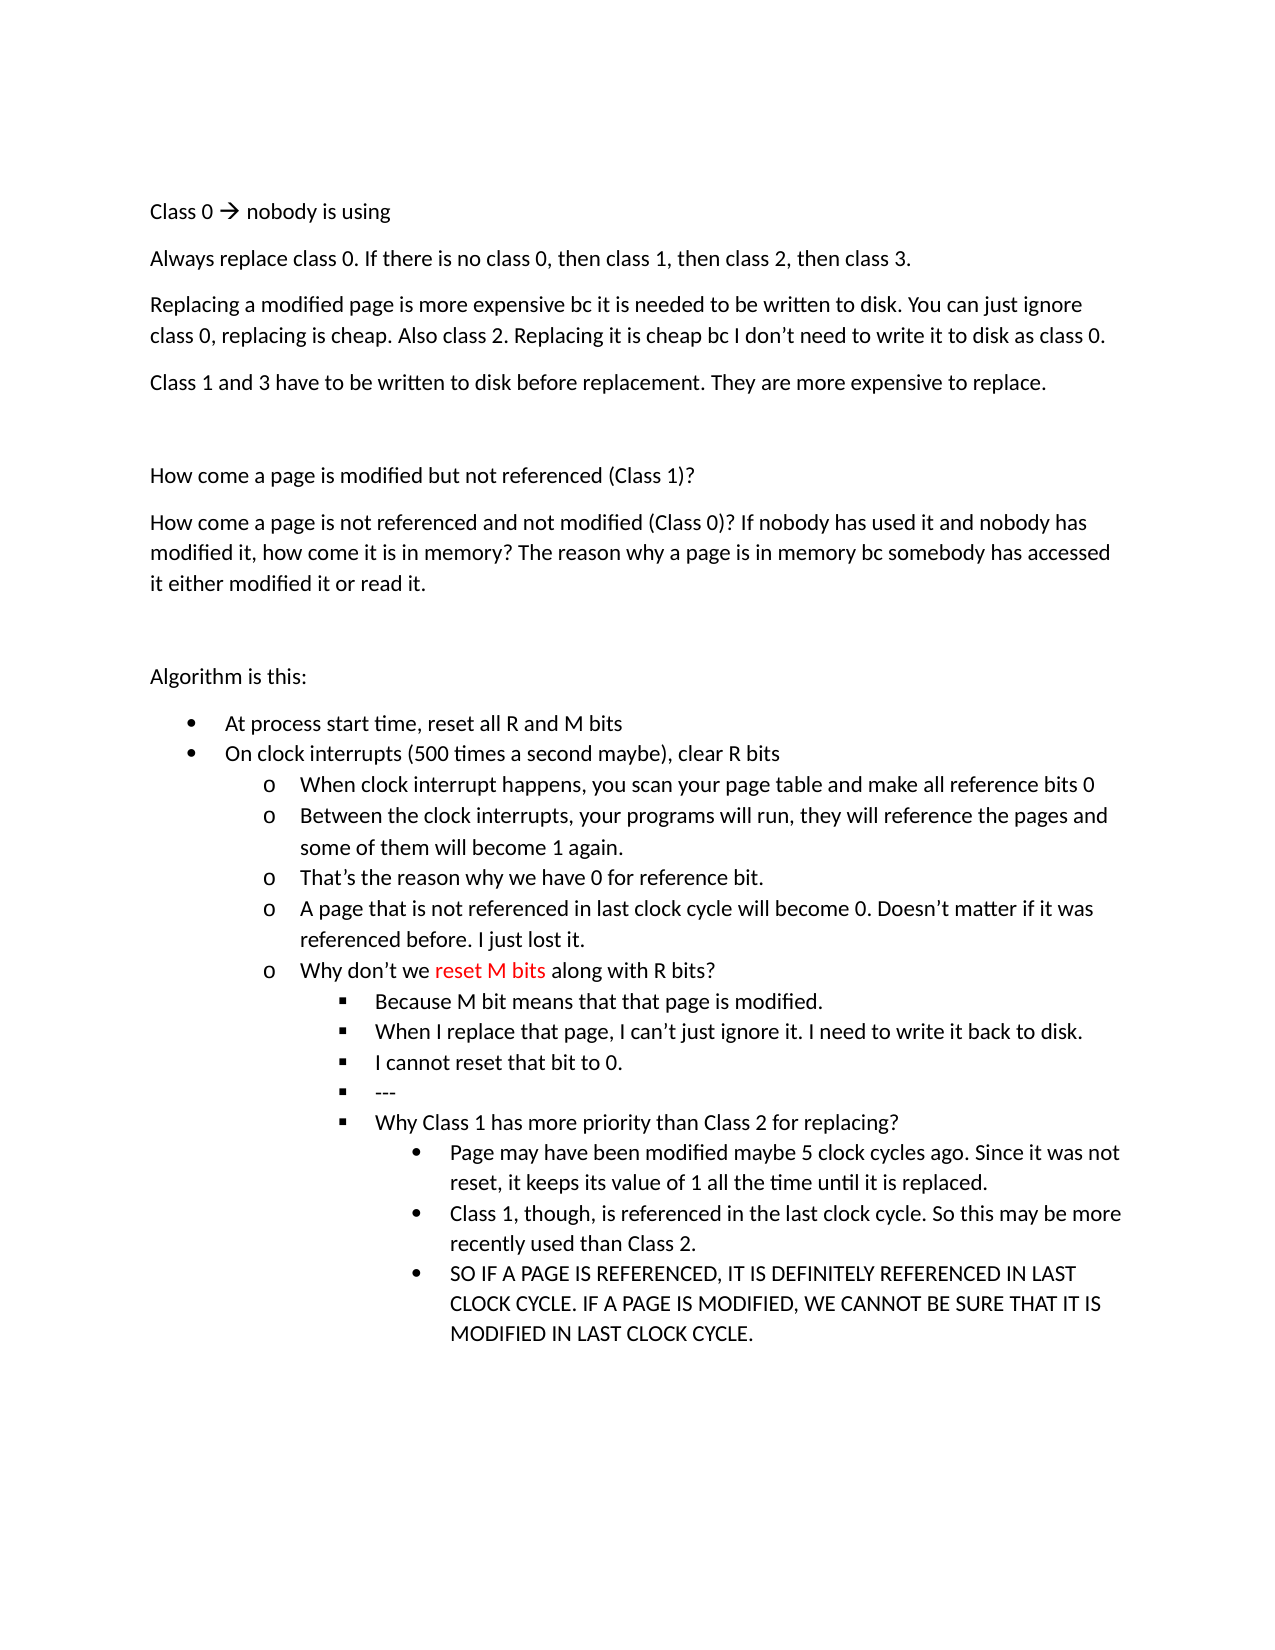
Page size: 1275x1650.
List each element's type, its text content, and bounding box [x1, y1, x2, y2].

list Because M bit means that that page is modified. [337, 987, 1125, 1015]
list At process start time, reset all R and M bits [187, 709, 1125, 737]
list That’s the reason why we have 0 for reference bit. [262, 863, 1125, 892]
list --- [337, 1078, 1125, 1106]
text Class 0 nobody is using [150, 197, 1125, 225]
list I cannot reset that bit to 0. [337, 1048, 1125, 1076]
list When I replace that page, I can’t just ignore it. I need to write it back to disk. [337, 1017, 1125, 1046]
list When clock interrupt happens, you scan your page table and make all reference bits 0 [262, 770, 1125, 799]
text Algorithm is this: [150, 662, 1125, 691]
list On clock interrupts (500 times a second maybe), clear R bits [187, 739, 1125, 768]
list A page that is not referenced in last clock cycle will become 0. Doesn’t matter if it was referenced before. I just lost it. [262, 894, 1125, 954]
list SO IF A PAGE IS REFERENCED, IT IS DEFINITELY REFERENCED IN LAST CLOCK CYCLE. IF A PAGE IS MODIFIED, WE CANNOT BE SURE THAT IT IS MODIFIED IN LAST CLOCK CYCLE. [412, 1259, 1125, 1348]
list Why Class 1 has more priority than Class 2 for replacing? [337, 1108, 1125, 1136]
list Between the clock interrupts, your programs will run, they will reference the pages and some of them will become 1 again. [262, 801, 1125, 861]
text Class 1 and 3 have to be written to disk before replacement. They are more expensive to replace. [150, 368, 1125, 396]
text Always replace class 0. If there is no class 0, then class 1, then class 2, then class 3. [150, 244, 1125, 272]
list Class 1, though, is referenced in the last clock cycle. So this may be more recently used than Class 2. [412, 1199, 1125, 1257]
list Page may have been modified maybe 5 clock cycles ago. Since it was not reset, it keeps its value of 1 all the time until it is replaced. [412, 1138, 1125, 1197]
text Replacing a modified page is more expensive bc it is needed to be written to disk. You can just ignore class 0, replacing is cheap. Also class 2. Replacing it is cheap bc I don’t need to write it to disk as class 0. [150, 291, 1125, 349]
text How come a page is not referenced and not modified (Class 0)? If nobody has used it and nobody has modified it, how come it is in memory? The reason why a page is in memory bc somebody has accessed it either modified it or read it. [150, 508, 1125, 597]
list Why don’t we reset M bits along with R bits? [262, 956, 1125, 985]
text How come a page is modified but not referenced (Class 1)? [150, 461, 1125, 489]
